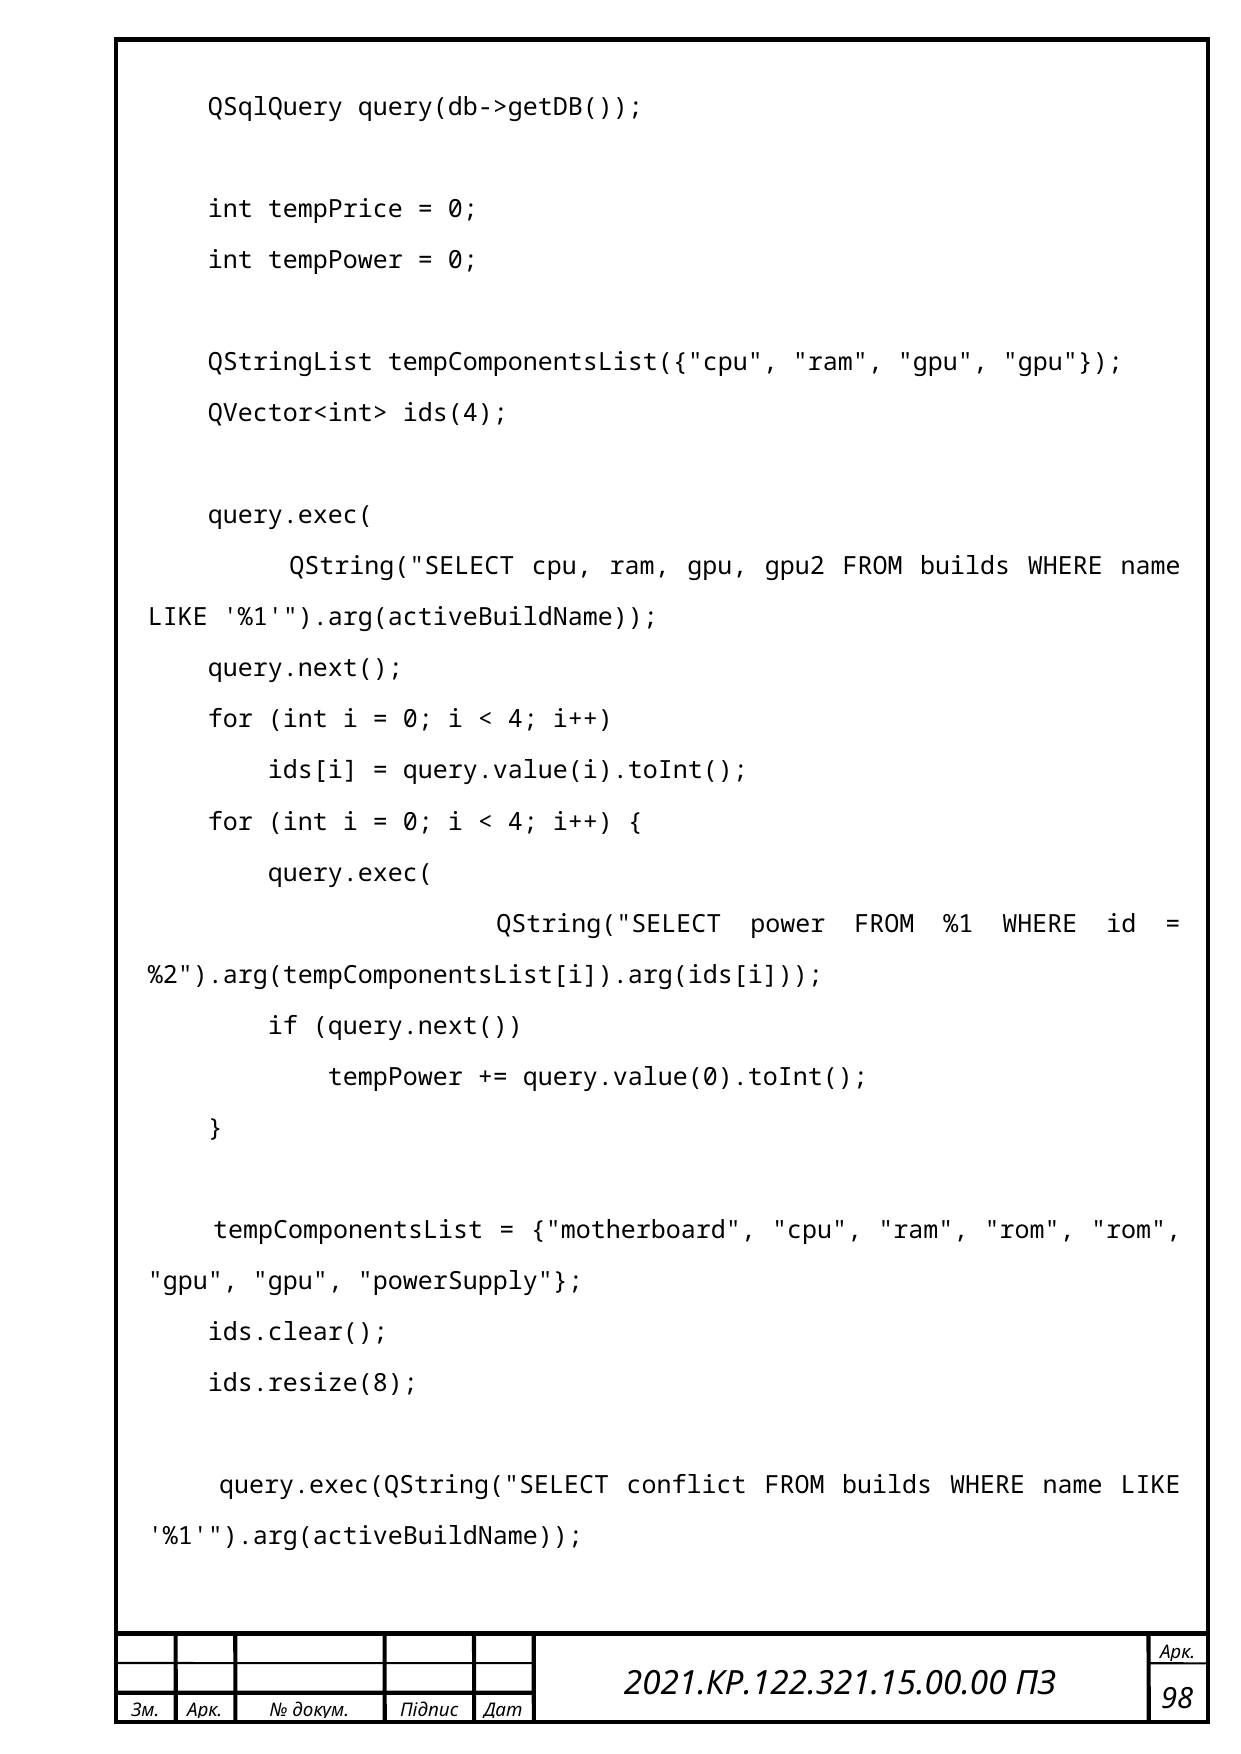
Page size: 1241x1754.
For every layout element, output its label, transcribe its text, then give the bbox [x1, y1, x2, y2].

text tempComponentsList = {"motherboard", "cpu", "ram", "rom", "rom", "gpu", "gpu", "powerSupply"}; [148, 1212, 1181, 1297]
text ids[i] = query.value(i).toInt(); [148, 752, 1181, 786]
text query.exec(QString("SELECT conflict FROM builds WHERE name LIKE '%1'").arg(activeBuildName)); [148, 1467, 1181, 1552]
text QString("SELECT cpu, ram, gpu, gpu2 FROM builds WHERE name LIKE '%1'").arg(activeBuildName)); [148, 548, 1181, 633]
text query.next(); [148, 650, 1181, 684]
text for (int i = 0; i < 4; i++) [148, 701, 1181, 735]
text QSqlQuery query(db->getDB()); [148, 89, 1181, 123]
text ids.clear(); [148, 1314, 1181, 1348]
text for (int i = 0; i < 4; i++) { [148, 803, 1181, 837]
text } [148, 1109, 1181, 1143]
text QStringList tempComponentsList({"cpu", "ram", "gpu", "gpu"}); [148, 344, 1181, 378]
text query.exec( [148, 854, 1181, 888]
text if (query.next()) [148, 1007, 1181, 1041]
text QString("SELECT power FROM %1 WHERE id = %2").arg(tempComponentsList[i]).arg(ids[i])); [148, 905, 1181, 990]
text QVector<int> ids(4); [148, 395, 1181, 429]
text int tempPrice = 0; [148, 191, 1181, 225]
text int tempPower = 0; [148, 242, 1181, 276]
text query.exec( [148, 497, 1181, 531]
text ids.resize(8); [148, 1365, 1181, 1399]
text tempPower += query.value(0).toInt(); [148, 1058, 1181, 1092]
